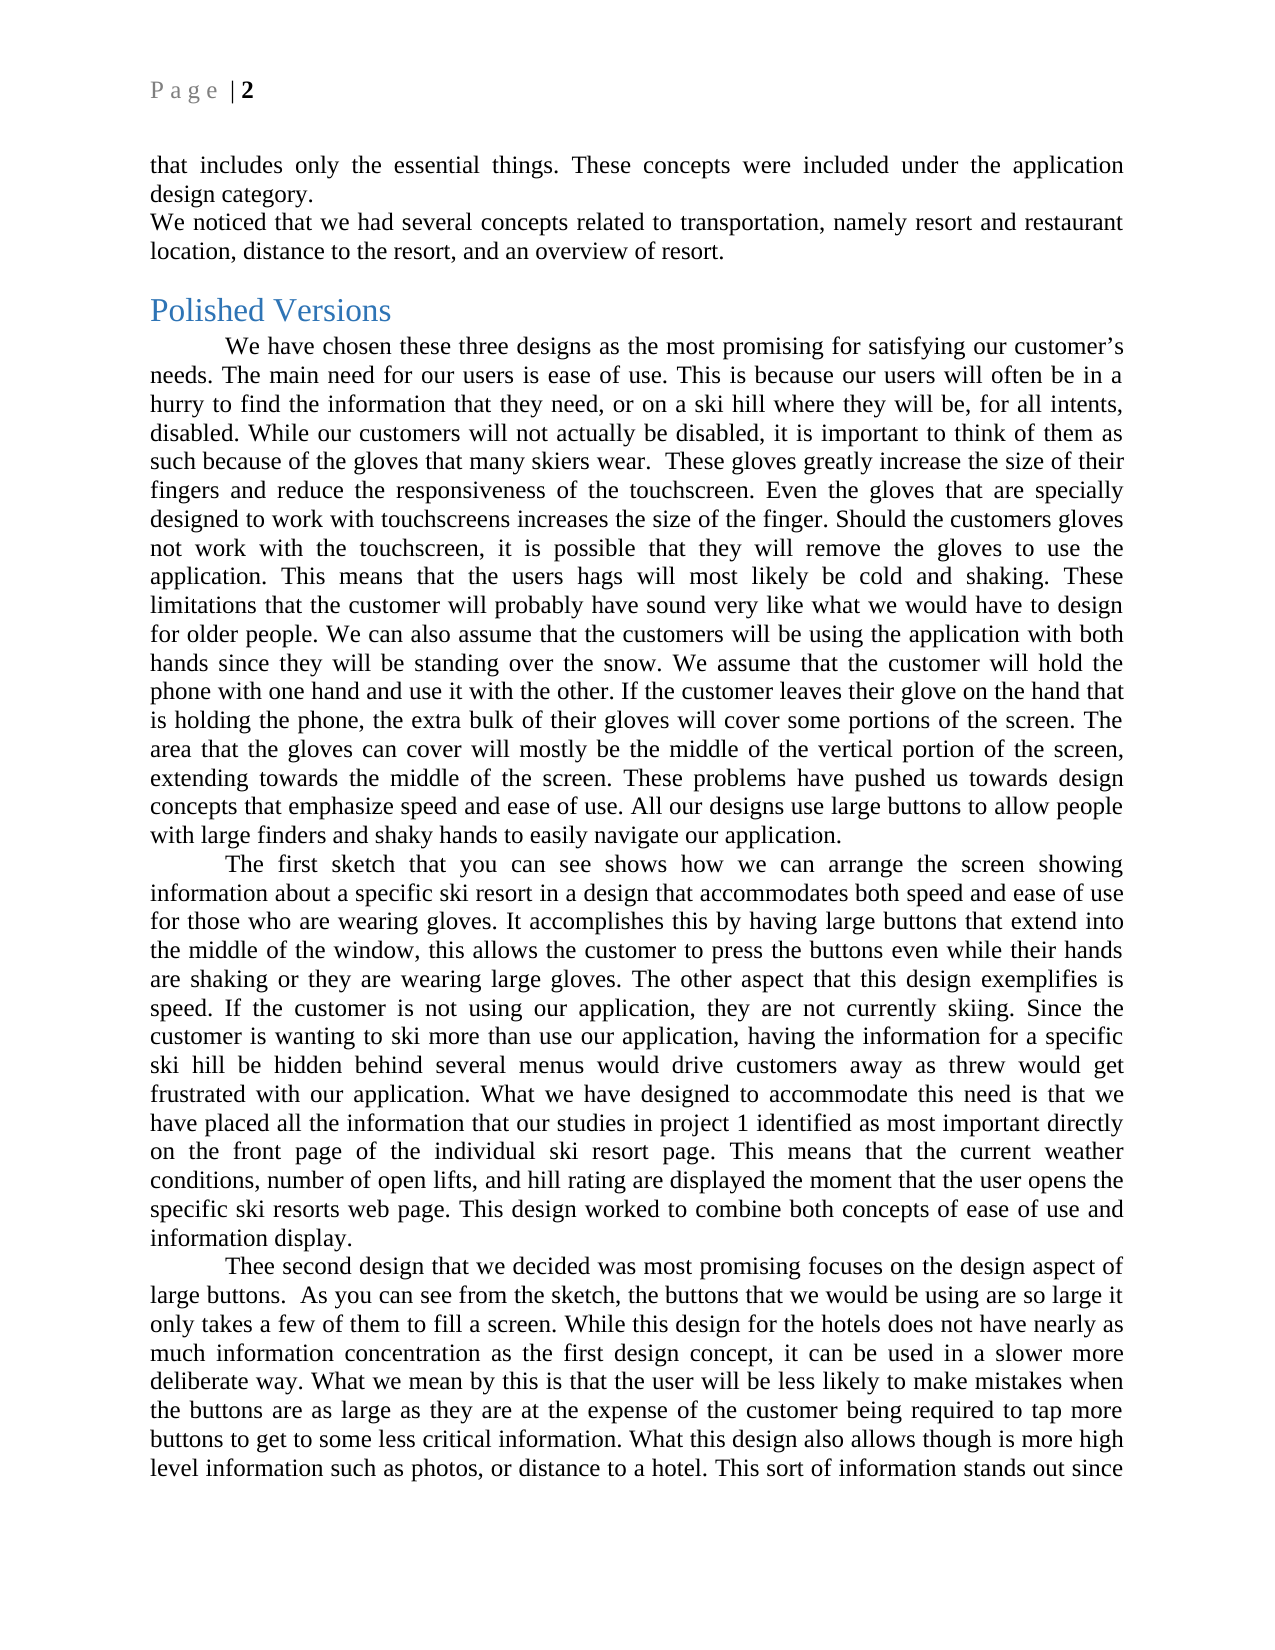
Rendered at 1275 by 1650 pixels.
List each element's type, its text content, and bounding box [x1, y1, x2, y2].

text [150, 1251, 1125, 1481]
text We have chosen these three designs as the most promising for satisfying our customer’s needs. The main need for our users is ease of use. This is because our users will often be in a hurry to find the information that they need, or on a ski hill where they will be, for all intents, disabled. While our customers will not actually be disabled, it is important to think of them as such because of the gloves that many skiers wear. These gloves greatly increase the size of their fingers and reduce the responsiveness of the touchscreen. Even the gloves that are specially designed to work with touchscreens increases the size of the finger. Should the customers gloves not work with the touchscreen, it is possible that they will remove the gloves to use the application. This means that the users hags will most likely be cold and shaking. These limitations that the customer will probably have sound very like what we would have to design for older people. We can also assume that the customers will be using the application with both hands since they will be standing over the snow. We assume that the customer will hold the phone with one hand and use it with the other. If the customer leaves their glove on the hand that is holding the phone, the extra bulk of their gloves will cover some portions of the screen. The area that the gloves can cover will mostly be the middle of the vertical portion of the screen, extending towards the middle of the screen. These problems have pushed us towards design concepts that emphasize speed and ease of use. All our designs use large buttons to allow people with large finders and shaky hands to easily navigate our application. [150, 331, 1125, 849]
text We noticed that we had several concepts related to transportation, namely resort and restaurant location, distance to the resort, and an overview of resort. [150, 207, 1125, 265]
subtitle Polished Versions [150, 290, 1125, 328]
text The first sketch that you can see shows how we can arrange the screen showing information about a specific ski resort in a design that accommodates both speed and ease of use for those who are wearing gloves. It accomplishes this by having large buttons that extend into the middle of the window, this allows the customer to press the buttons even while their hands are shaking or they are wearing large gloves. The other aspect that this design exemplifies is speed. If the customer is not using our application, they are not currently skiing. Since the customer is wanting to ski more than use our application, having the information for a specific ski hill be hidden behind several menus would drive customers away as threw would get frustrated with our application. What we have designed to accommodate this need is that we have placed all the information that our studies in project 1 identified as most important directly on the front page of the individual ski resort page. This means that the current weather conditions, number of open lifts, and hill rating are displayed the moment that the user opens the specific ski resorts web page. This design worked to combine both concepts of ease of use and information display. [150, 849, 1125, 1251]
